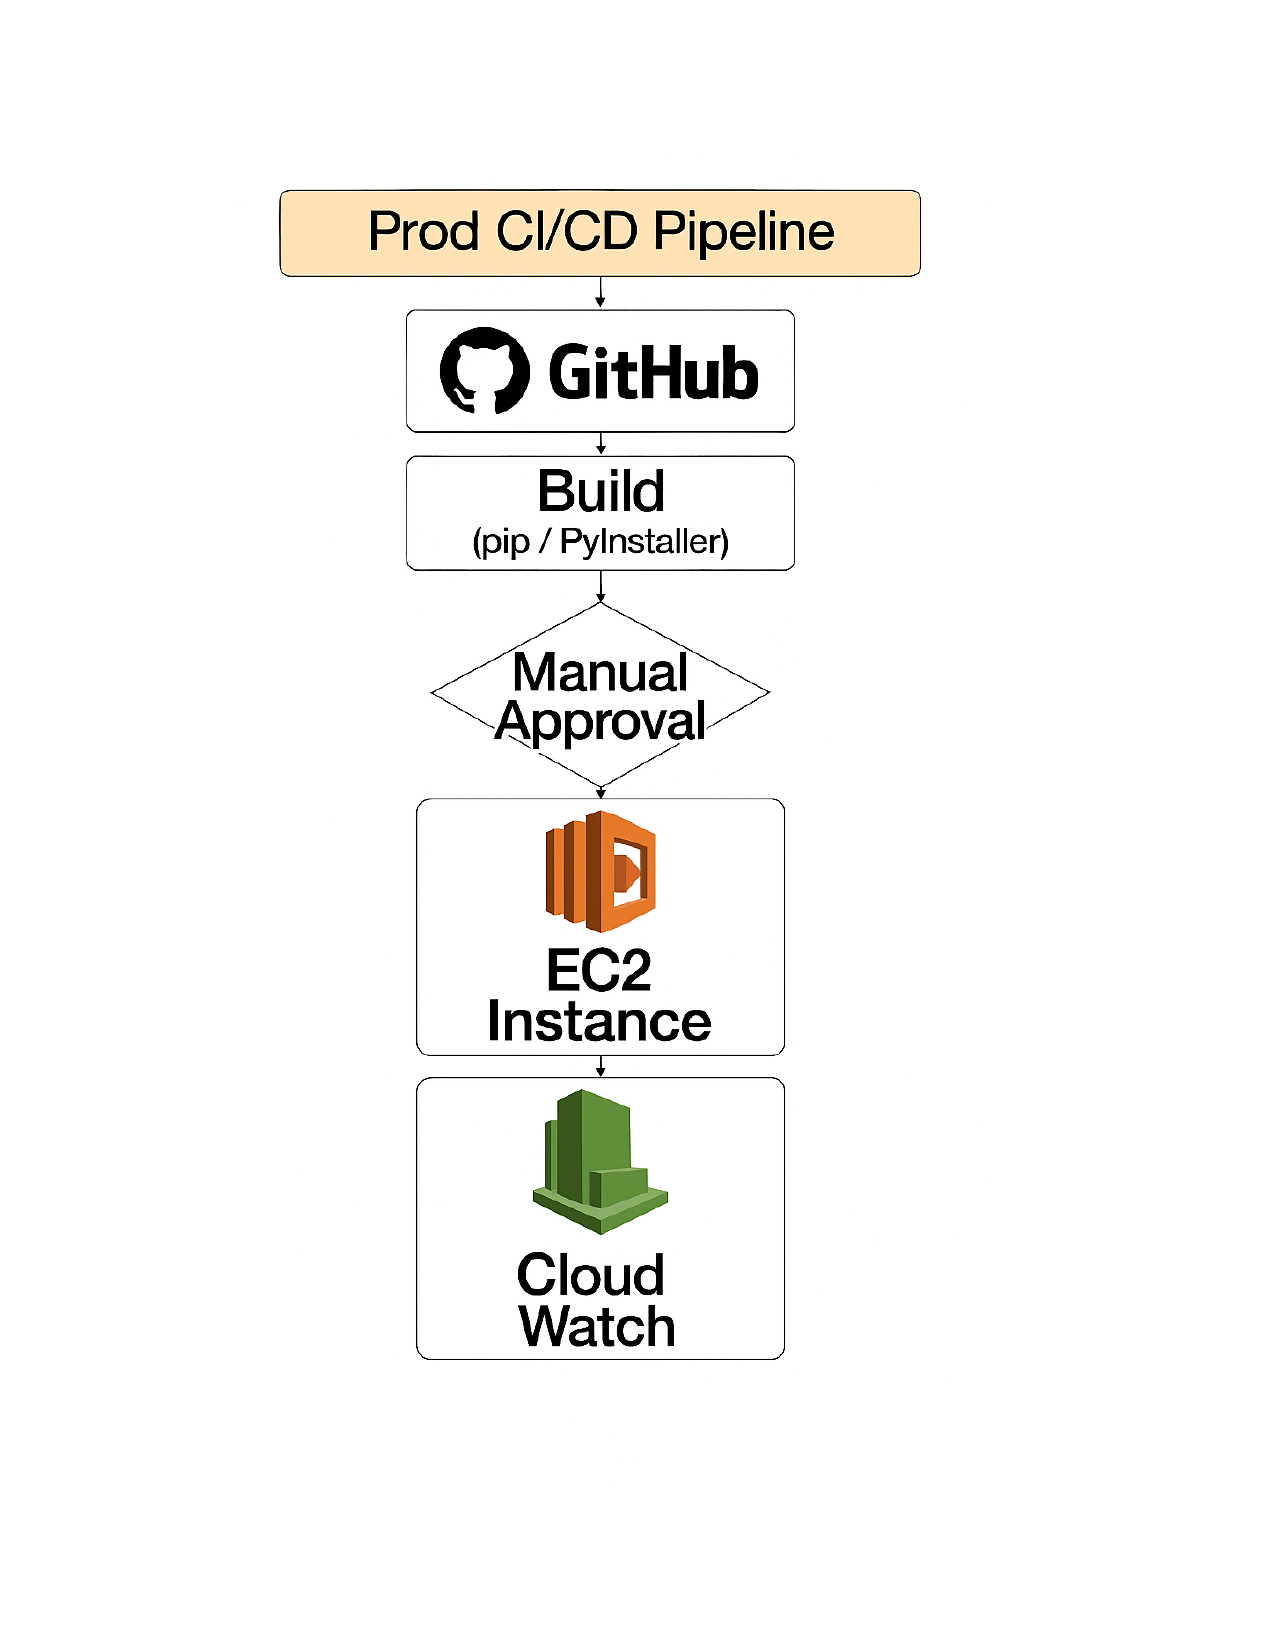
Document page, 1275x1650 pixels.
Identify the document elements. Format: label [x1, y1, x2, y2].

picture [150, 150, 1050, 1500]
